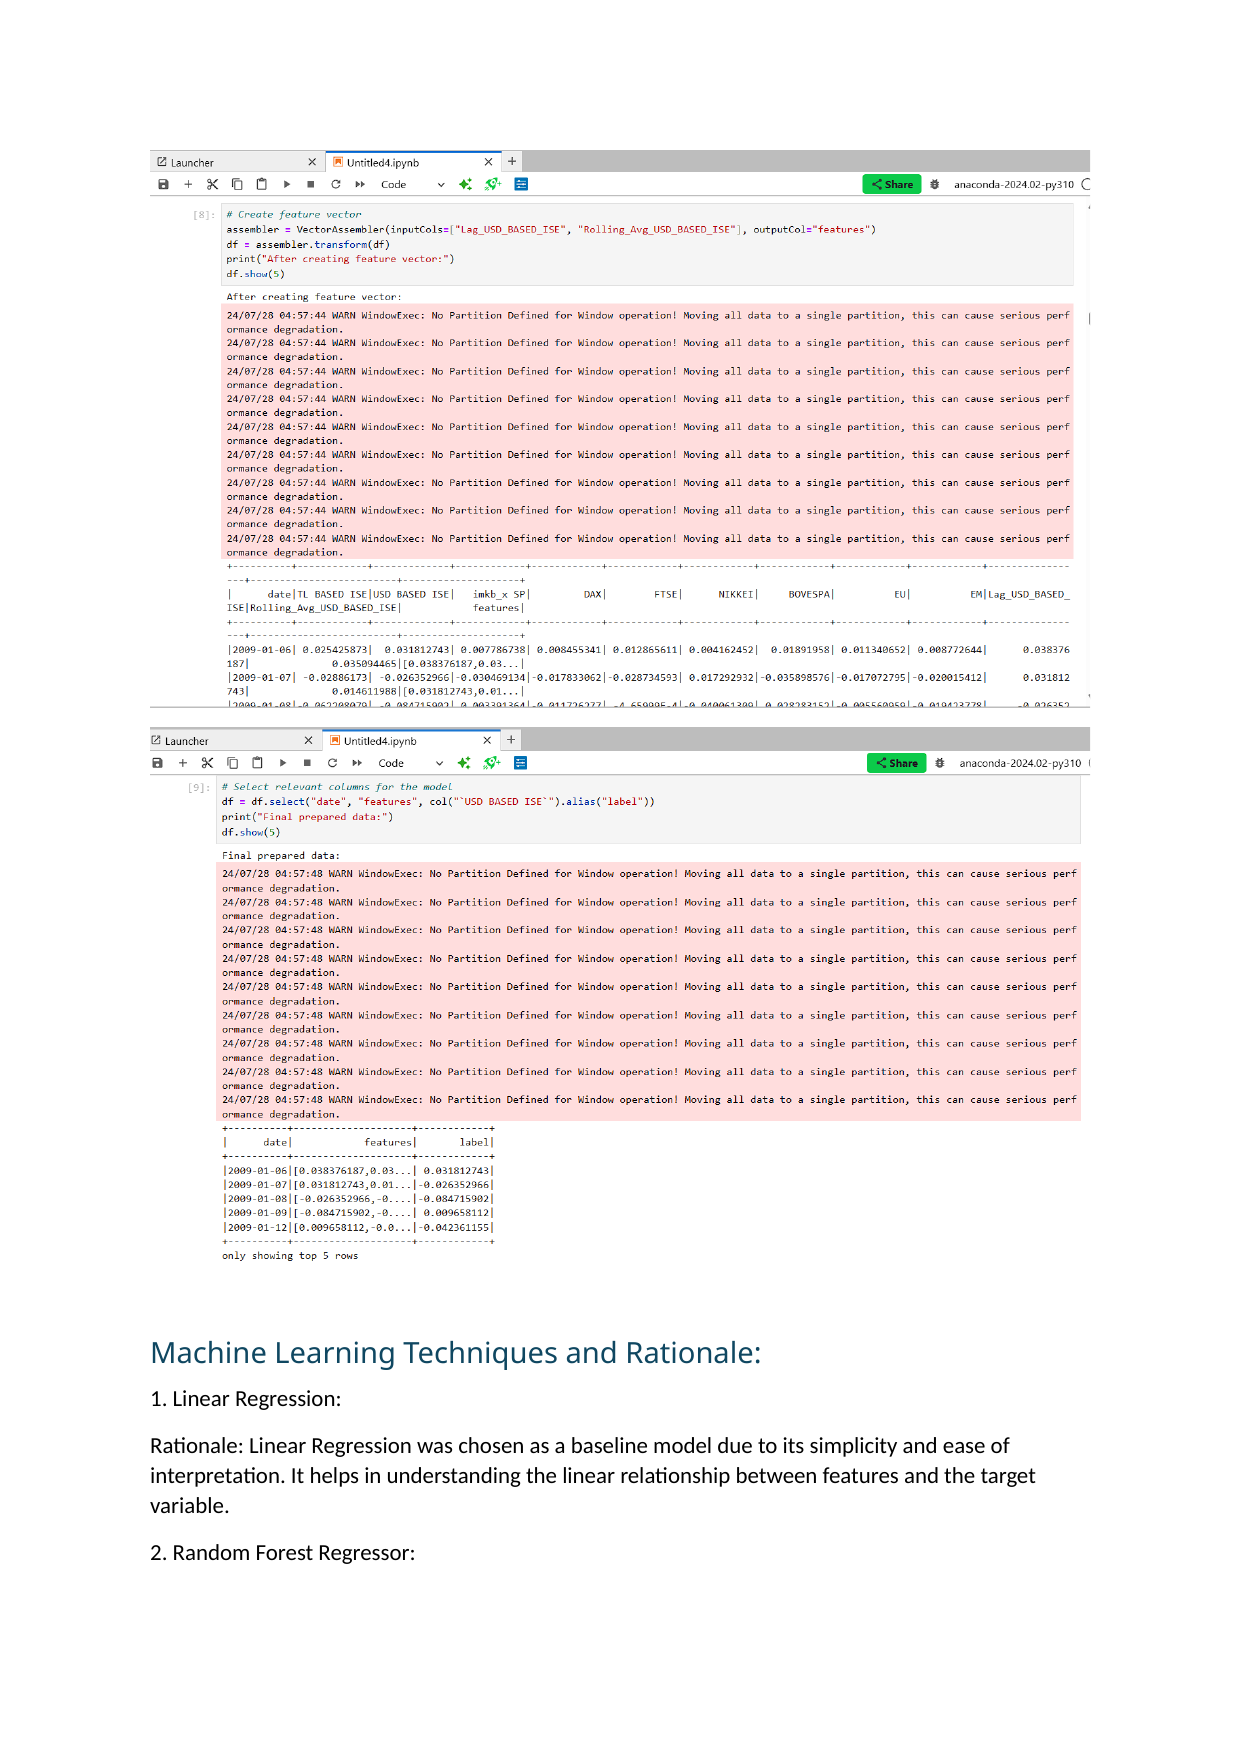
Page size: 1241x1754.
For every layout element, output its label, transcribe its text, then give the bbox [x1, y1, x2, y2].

picture [150, 727, 1091, 1267]
picture [150, 150, 1091, 708]
subtitle Machine Learning Techniques and Rationale: [150, 1333, 1090, 1372]
text Rationale: Linear Regression was chosen as a baseline model due to its simplicity and ease of interpretation. It helps in understanding the linear relationship between features and the target variable. [150, 1431, 1090, 1519]
text 1. Linear Regression: [150, 1384, 1090, 1412]
text 2. Random Forest Regressor: [150, 1538, 1090, 1566]
